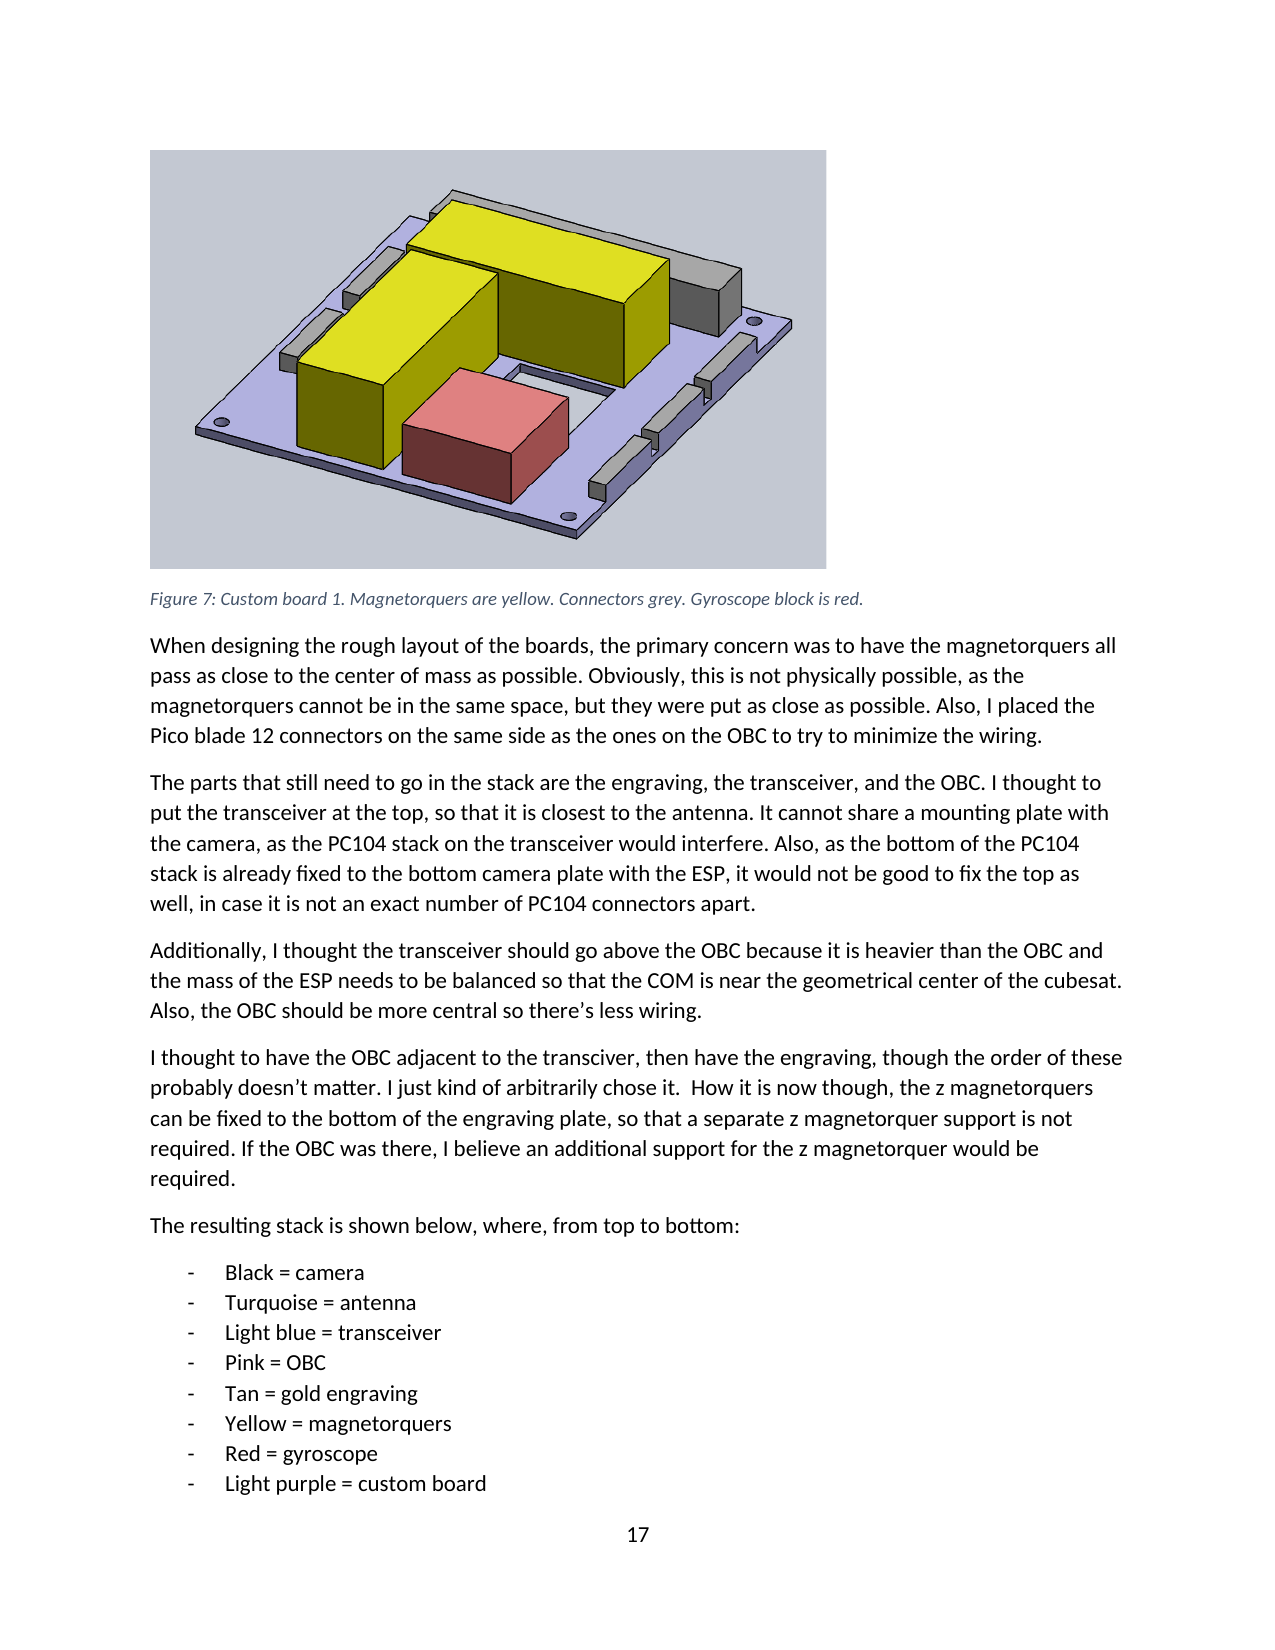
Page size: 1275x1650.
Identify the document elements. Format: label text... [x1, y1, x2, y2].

text Additionally, I thought the transceiver should go above the OBC because it is heavier than the OBC and the mass of the ESP needs to be balanced so that the COM is near the geometrical center of the cubesat. Also, the OBC should be more central so there’s less wiring. [150, 936, 1125, 1024]
list Black = camera [187, 1258, 1125, 1286]
list Pink = OBC [187, 1348, 1125, 1376]
text The resulting stack is shown below, where, from top to bottom: [150, 1211, 1125, 1239]
list Tan = gold engraving [187, 1379, 1125, 1407]
list Red = gyroscope [187, 1439, 1125, 1467]
list Yellow = magnetorquers [187, 1409, 1125, 1437]
text The parts that still need to go in the stack are the engraving, the transceiver, and the OBC. I thought to put the transceiver at the top, so that it is closest to the antenna. It cannot share a mounting plate with the camera, as the PC104 stack on the transceiver would interfere. Also, as the bottom of the PC104 stack is already fixed to the bottom camera plate with the ESP, it would not be good to fix the top as well, in case it is not an exact number of PC104 connectors apart. [150, 768, 1125, 917]
text I thought to have the OBC adjacent to the transciver, then have the engraving, though the order of these probably doesn’t matter. I just kind of arbitrarily chose it. How it is now though, the z magnetorquers can be fixed to the bottom of the engraving plate, so that a separate z magnetorquer support is not required. If the OBC was there, I believe an additional support for the z magnetorquer would be required. [150, 1043, 1125, 1192]
picture [150, 150, 827, 569]
text Figure 7: Custom board 1. Magnetorquers are yellow. Connectors grey. Gyroscope block is red. [150, 587, 1125, 610]
text When designing the rough layout of the boards, the primary concern was to have the magnetorquers all pass as close to the center of mass as possible. Obviously, this is not physically possible, as the magnetorquers cannot be in the same space, but they were put as close as possible. Also, I placed the Pico blade 12 connectors on the same side as the ones on the OBC to try to minimize the wiring. [150, 631, 1125, 749]
list Light blue = transceiver [187, 1318, 1125, 1346]
list Light purple = custom board [187, 1469, 1125, 1497]
list Turquoise = antenna [187, 1288, 1125, 1316]
